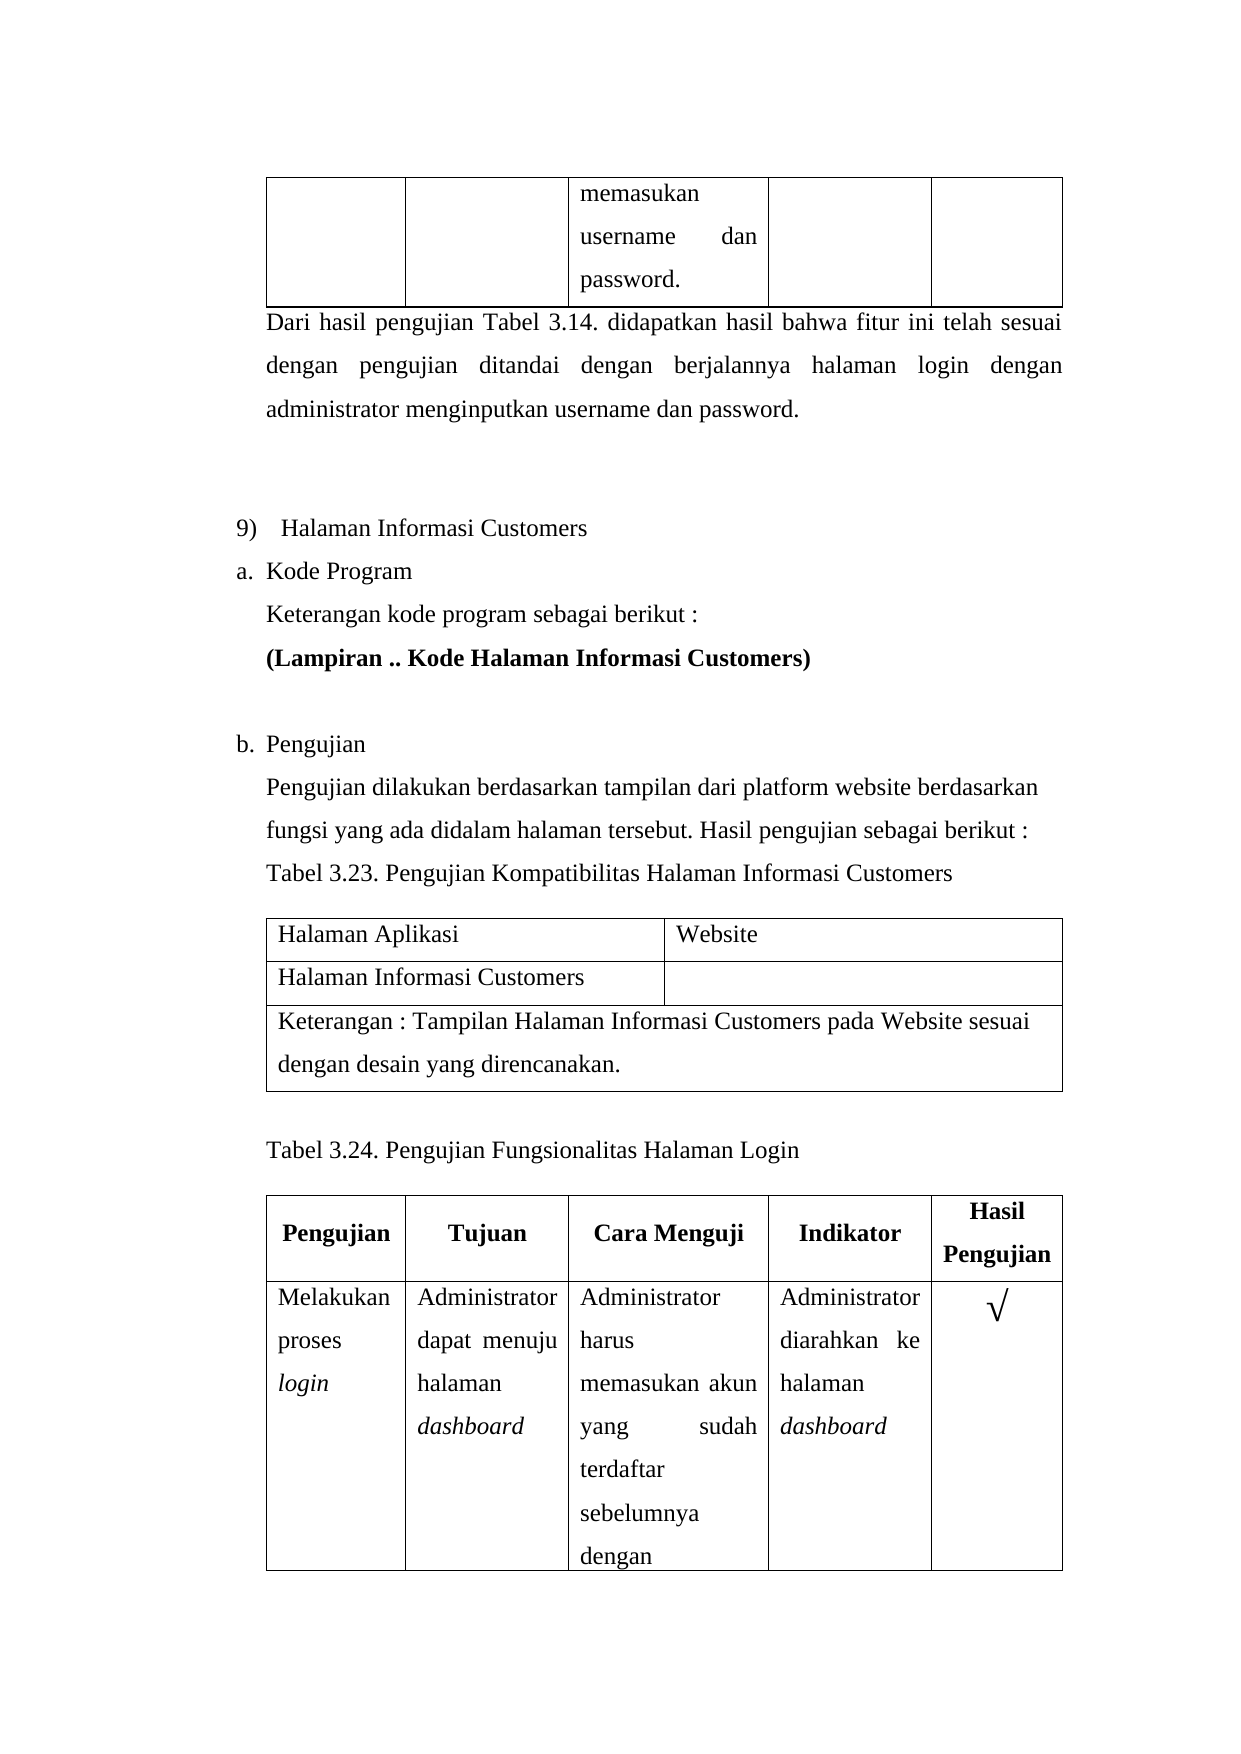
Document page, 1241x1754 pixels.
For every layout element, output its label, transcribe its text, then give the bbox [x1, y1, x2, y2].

table_header Halaman Aplikasi [267, 919, 664, 961]
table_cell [267, 178, 405, 306]
table_cell Halaman Informasi Customers [267, 962, 664, 1005]
list Tabel 3.23. Pengujian Kompatibilitas Halaman Informasi Customers [266, 858, 1063, 887]
table_header Hasil Pengujian [932, 1196, 1062, 1281]
list Tabel 3.24. Pengujian Fungsionalitas Halaman Login [266, 1135, 1063, 1164]
table_header Tujuan [406, 1196, 568, 1281]
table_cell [569, 178, 768, 306]
table_header Website [665, 919, 1062, 961]
list Kode Program [236, 556, 1063, 585]
list Dari hasil pengujian Tabel 3.14. didapatkan hasil bahwa fitur ini telah sesuai dengan pengujian ditandai dengan berjalannya halaman login dengan administrator menginputkan username dan password. [266, 308, 1063, 422]
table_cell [406, 1282, 568, 1569]
table_cell √ [932, 1282, 1062, 1569]
list (Lampiran .. Kode Halaman Informasi Customers) [266, 643, 1063, 671]
list Halaman Informasi Customers [236, 513, 1063, 542]
table_cell √ [932, 178, 1062, 306]
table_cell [406, 178, 568, 306]
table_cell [769, 1282, 931, 1569]
list Keterangan kode program sebagai berikut : [266, 599, 1063, 628]
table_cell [769, 178, 931, 306]
table_cell Keterangan : Tampilan Halaman Informasi Customers pada Website sesuai dengan desain yang direncanakan. [267, 1006, 1062, 1091]
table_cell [569, 1282, 768, 1569]
table_header Indikator [769, 1196, 931, 1281]
list Pengujian dilakukan berdasarkan tampilan dari platform website berdasarkan fungsi yang ada didalam halaman tersebut. Hasil pengujian sebagai berikut : [266, 772, 1063, 844]
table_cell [267, 1282, 405, 1569]
table_header Cara Menguji [569, 1196, 768, 1281]
table_cell [665, 962, 1062, 1005]
table_header Pengujian [267, 1196, 405, 1281]
list Pengujian [236, 729, 1063, 758]
